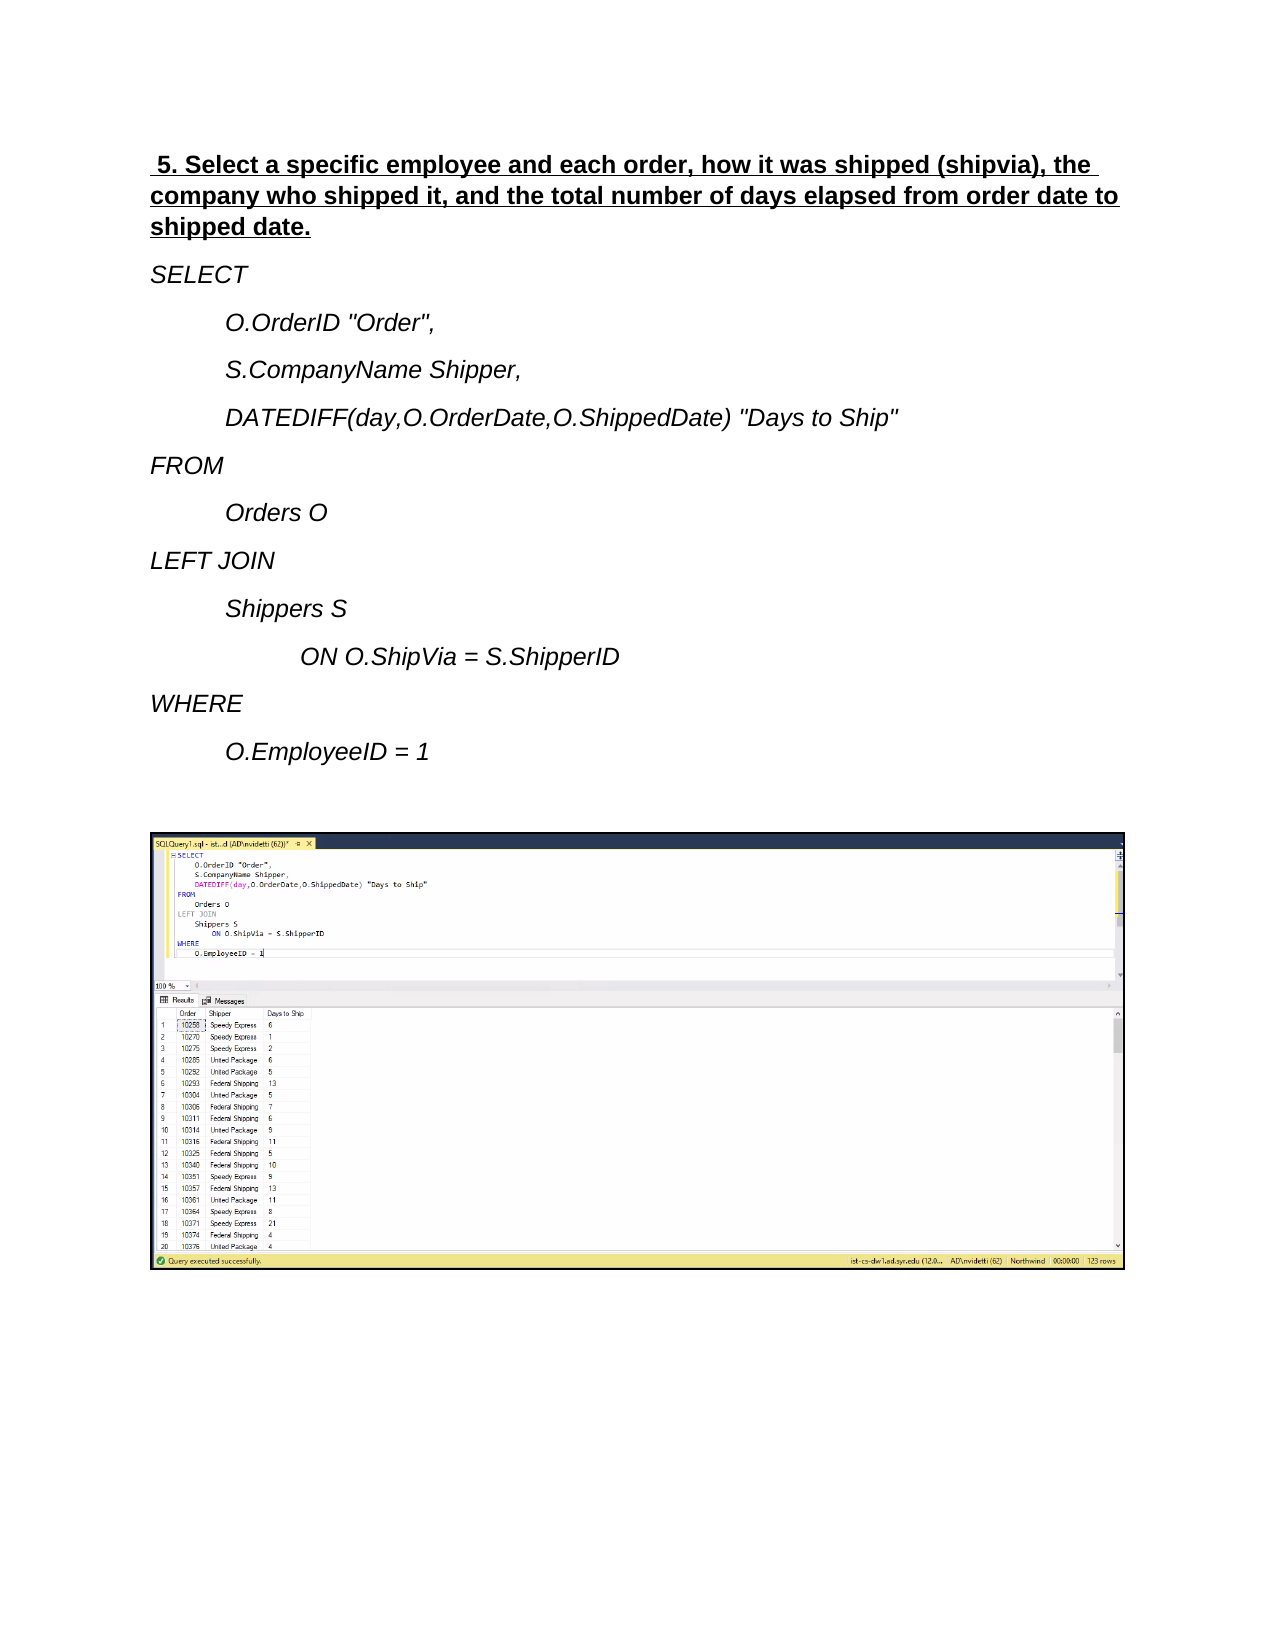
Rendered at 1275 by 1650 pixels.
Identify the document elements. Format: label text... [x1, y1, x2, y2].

text Orders O [150, 498, 1125, 527]
text S.CompanyName Shipper, [150, 355, 1125, 384]
picture [152, 834, 1123, 1268]
text DATEDIFF(day,O.OrderDate,O.ShippedDate) "Days to Ship" [150, 403, 1125, 432]
text FROM [150, 451, 1125, 479]
text ON O.ShipVia = S.ShipperID [150, 641, 1125, 670]
text Shippers S [150, 594, 1125, 622]
text O.OrderID "Order", [150, 307, 1125, 336]
text LEFT JOIN [150, 546, 1125, 575]
text SELECT [150, 260, 1125, 288]
text WHERE [150, 689, 1125, 718]
text 5. Select a specific employee and each order, how it was shipped (shipvia), the company who shipped it, and the total number of days elapsed from order date to shipped date. [150, 150, 1125, 241]
text O.EmployeeID = 1 [150, 737, 1125, 766]
